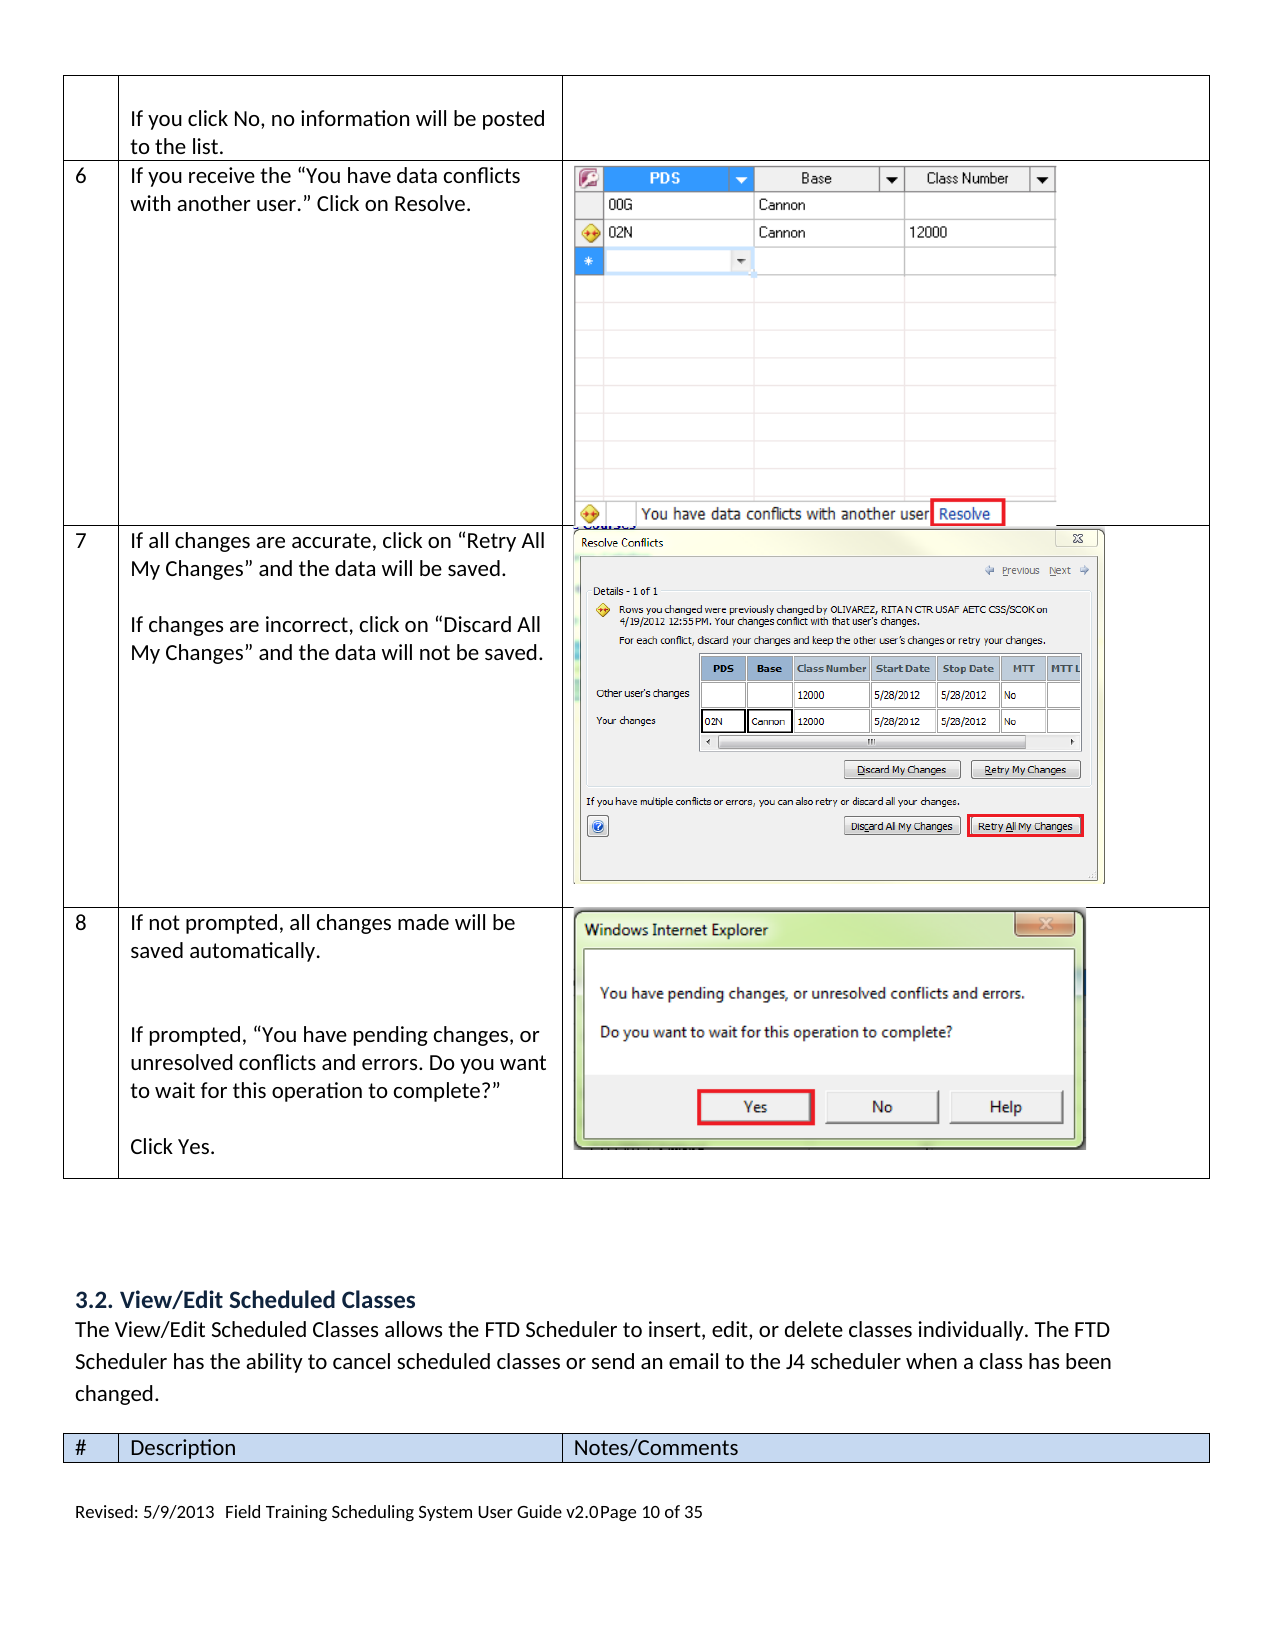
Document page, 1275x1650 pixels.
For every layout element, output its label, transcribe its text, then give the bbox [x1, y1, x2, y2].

table_header Notes/Comments [563, 1434, 1209, 1462]
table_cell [119, 76, 562, 160]
table_cell [1057, 161, 1209, 525]
table_header # [64, 1434, 118, 1462]
table_cell 7 [64, 526, 118, 907]
text View/Edit Scheduled Classes [75, 1284, 1200, 1315]
text The View/Edit Scheduled Classes allows the FTD Scheduler to insert, edit, or delete classes individually. The FTD Scheduler has the ability to cancel scheduled classes or send an email to the J4 scheduler when a class has been changed. [75, 1315, 1200, 1407]
table_cell [563, 908, 1209, 1177]
table_cell 8 [64, 908, 118, 1177]
picture [573, 907, 1087, 1150]
table_cell 6 [64, 161, 118, 525]
table_cell If all changes are accurate, click on “Retry All My Changes” and the data will be saved. If changes are incorrect, click on “Discard All My Changes” and the data will not be saved. [119, 526, 562, 907]
table_cell 5 [64, 76, 118, 160]
table_cell If you receive the “You have data conflicts with another user.” Click on Resolve. [119, 161, 562, 525]
table_cell [563, 526, 1209, 907]
table_header Description [119, 1434, 562, 1462]
picture [573, 161, 1105, 884]
table_cell [563, 161, 573, 525]
table_cell [563, 76, 1209, 160]
table_cell If not prompted, all changes made will be saved automatically. If prompted, “You have pending changes, or unresolved conflicts and errors. Do you want to wait for this operation to complete?” Click Yes. [119, 908, 562, 1177]
